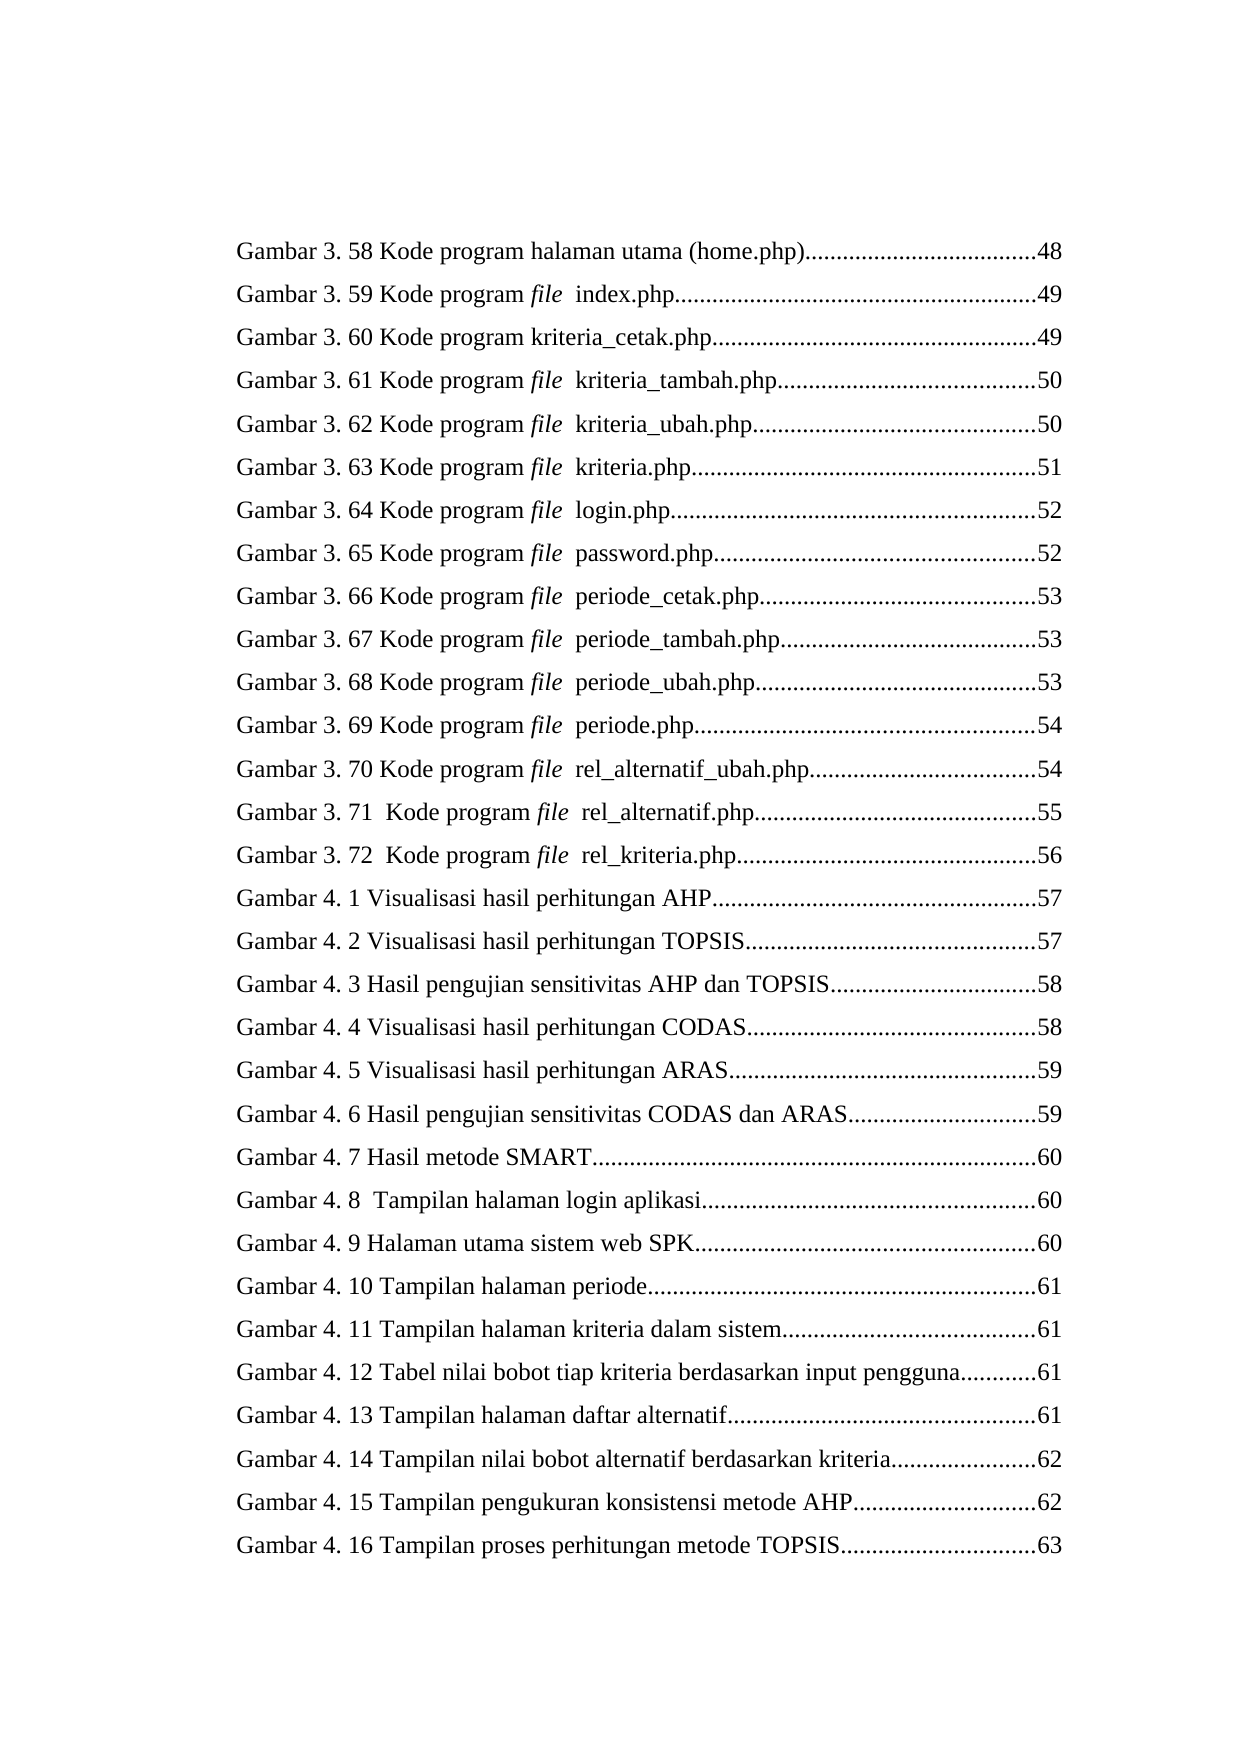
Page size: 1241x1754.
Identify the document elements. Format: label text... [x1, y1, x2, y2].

text Gambar 3. 69 Kode program file periode.php 54 [236, 711, 1063, 739]
text Gambar 4. 13 Tampilan halaman daftar alternatif 61 [236, 1401, 1063, 1429]
text Gambar 3. 63 Kode program file kriteria.php 51 [236, 452, 1063, 481]
text Gambar 3. 66 Kode program file periode_cetak.php 53 [236, 581, 1063, 610]
text Gambar 4. 12 Tabel nilai bobot tiap kriteria berdasarkan input pengguna 61 [236, 1357, 1063, 1386]
text Gambar 4. 2 Visualisasi hasil perhitungan TOPSIS 57 [236, 926, 1063, 955]
text Gambar 4. 9 Halaman utama sistem web SPK 60 [236, 1228, 1063, 1257]
text Gambar 4. 3 Hasil pengujian sensitivitas AHP dan TOPSIS 58 [236, 969, 1063, 998]
text Gambar 3. 67 Kode program file periode_tambah.php 53 [236, 624, 1063, 653]
text Gambar 4. 5 Visualisasi hasil perhitungan ARAS 59 [236, 1056, 1063, 1084]
text Gambar 3. 62 Kode program file kriteria_ubah.php 50 [236, 409, 1063, 437]
text Gambar 3. 58 Kode program halaman utama (home.php) 48 [236, 236, 1063, 265]
text Gambar 4. 1 Visualisasi hasil perhitungan AHP 57 [236, 883, 1063, 912]
text Gambar 4. 8 Tampilan halaman login aplikasi 60 [236, 1185, 1063, 1214]
text Gambar 4. 11 Tampilan halaman kriteria dalam sistem 61 [236, 1314, 1063, 1343]
text Gambar 4. 14 Tampilan nilai bobot alternatif berdasarkan kriteria 62 [236, 1444, 1063, 1472]
text Gambar 4. 16 Tampilan proses perhitungan metode TOPSIS 63 [236, 1530, 1063, 1559]
text Gambar 3. 60 Kode program kriteria_cetak.php 49 [236, 322, 1063, 351]
text Gambar 3. 65 Kode program file password.php 52 [236, 538, 1063, 567]
text Gambar 3. 70 Kode program file rel_alternatif_ubah.php 54 [236, 754, 1063, 782]
text Gambar 4. 4 Visualisasi hasil perhitungan CODAS 58 [236, 1012, 1063, 1041]
text Gambar 4. 7 Hasil metode SMART 60 [236, 1142, 1063, 1171]
text Gambar 4. 10 Tampilan halaman periode 61 [236, 1271, 1063, 1300]
text Gambar 3. 72 Kode program file rel_kriteria.php 56 [236, 840, 1063, 869]
text Gambar 3. 61 Kode program file kriteria_tambah.php 50 [236, 366, 1063, 394]
text Gambar 4. 6 Hasil pengujian sensitivitas CODAS dan ARAS 59 [236, 1099, 1063, 1127]
text Gambar 3. 64 Kode program file login.php 52 [236, 495, 1063, 524]
text Gambar 3. 71 Kode program file rel_alternatif.php 55 [236, 797, 1063, 826]
text Gambar 3. 59 Kode program file index.php 49 [236, 279, 1063, 308]
text Gambar 4. 15 Tampilan pengukuran konsistensi metode AHP 62 [236, 1487, 1063, 1516]
text Gambar 3. 68 Kode program file periode_ubah.php 53 [236, 667, 1063, 696]
